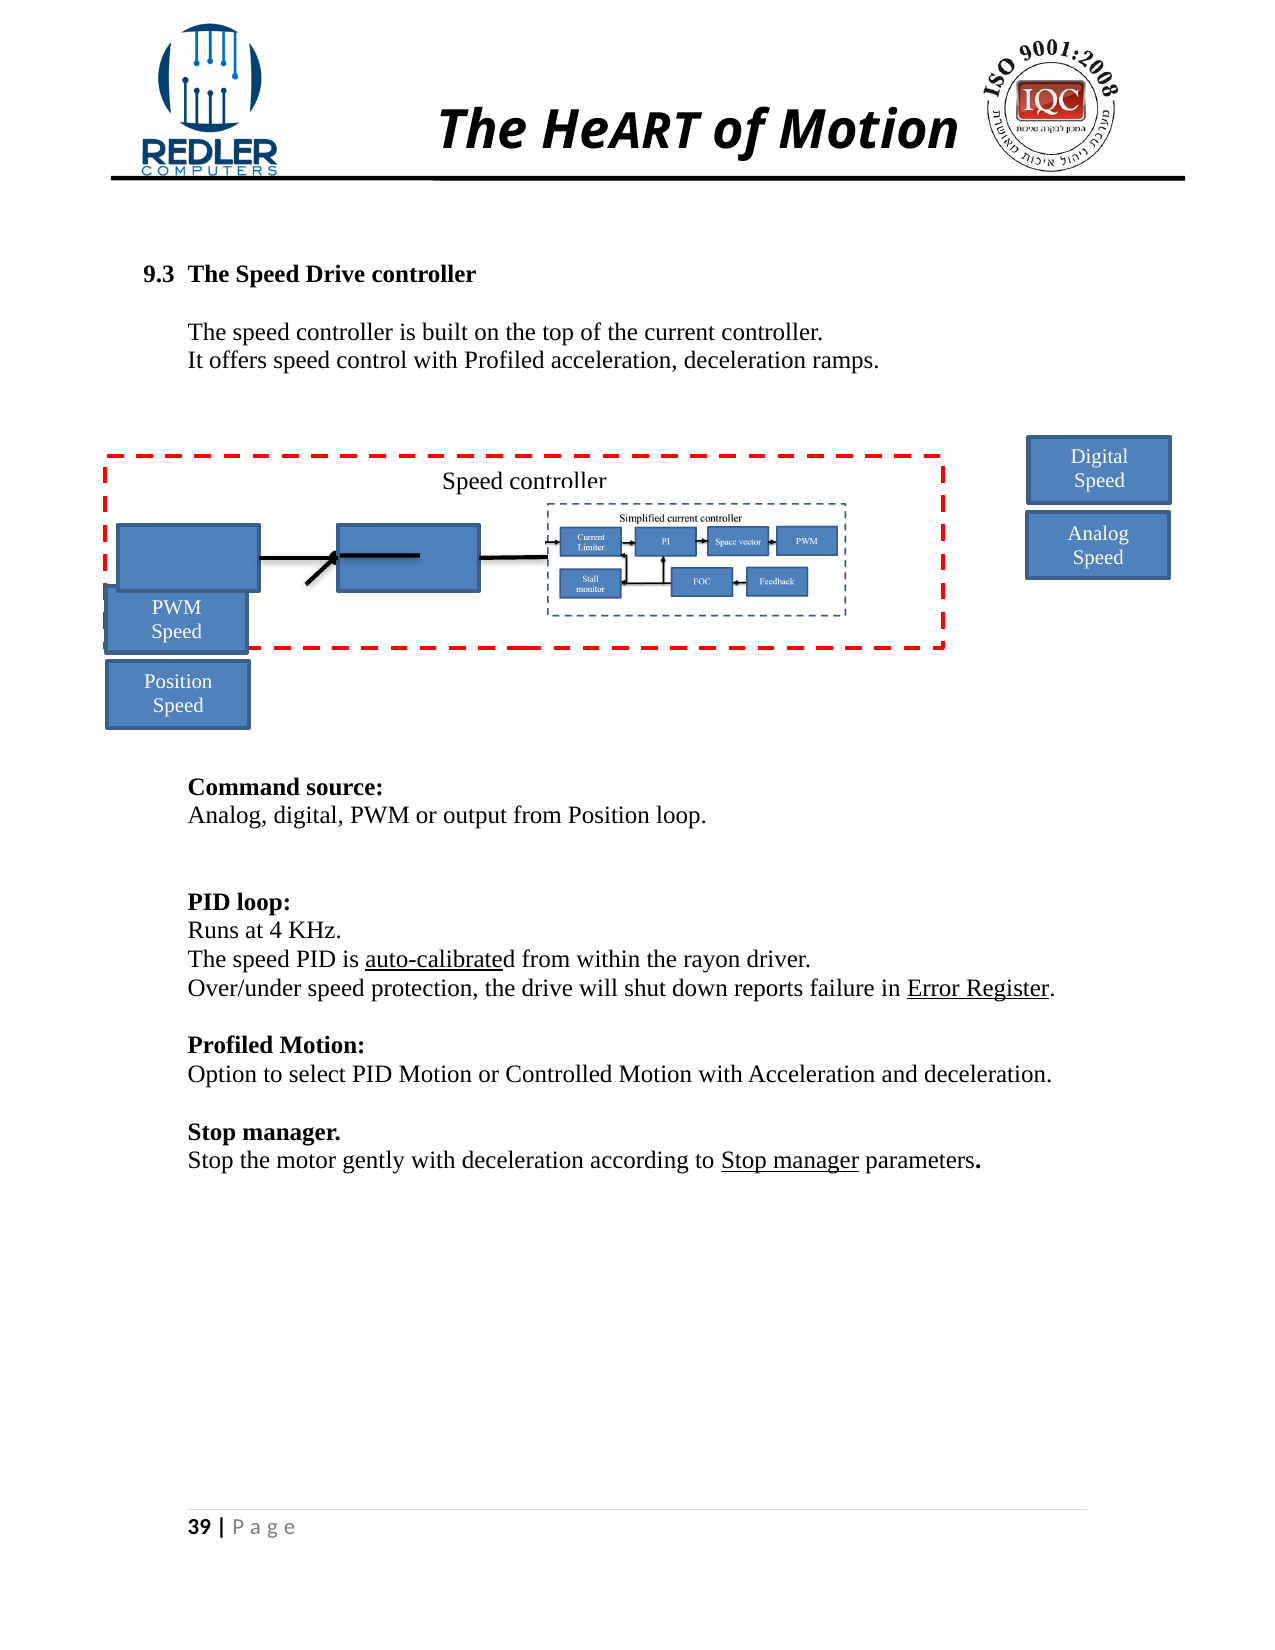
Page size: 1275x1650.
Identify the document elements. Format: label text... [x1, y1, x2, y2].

text Profiled Motion: [187, 1031, 1087, 1059]
text Command source: [187, 772, 1087, 801]
text Runs at 4 KHz. [187, 916, 1087, 944]
text Stop the motor gently with deceleration according to Stop manager parameters. [187, 1146, 1087, 1174]
picture [545, 488, 856, 628]
text Option to select PID Motion or Controlled Motion with Acceleration and deceleration. [187, 1059, 1087, 1088]
picture [981, 37, 1122, 174]
subtitle The Speed Drive controller [143, 259, 1087, 288]
text PID loop: [187, 887, 1087, 916]
text Stop manager. [187, 1117, 1087, 1146]
text It offers speed control with Profiled acceleration, deceleration ramps. [187, 345, 1087, 374]
text The speed PID is auto-calibrated from within the rayon driver. [187, 944, 1087, 973]
text Over/under speed protection, the drive will shut down reports failure in Error Register. [187, 973, 1087, 1002]
text The speed controller is built on the top of the current controller. [187, 317, 1087, 345]
text Analog, digital, PWM or output from Position loop. [187, 801, 1087, 829]
